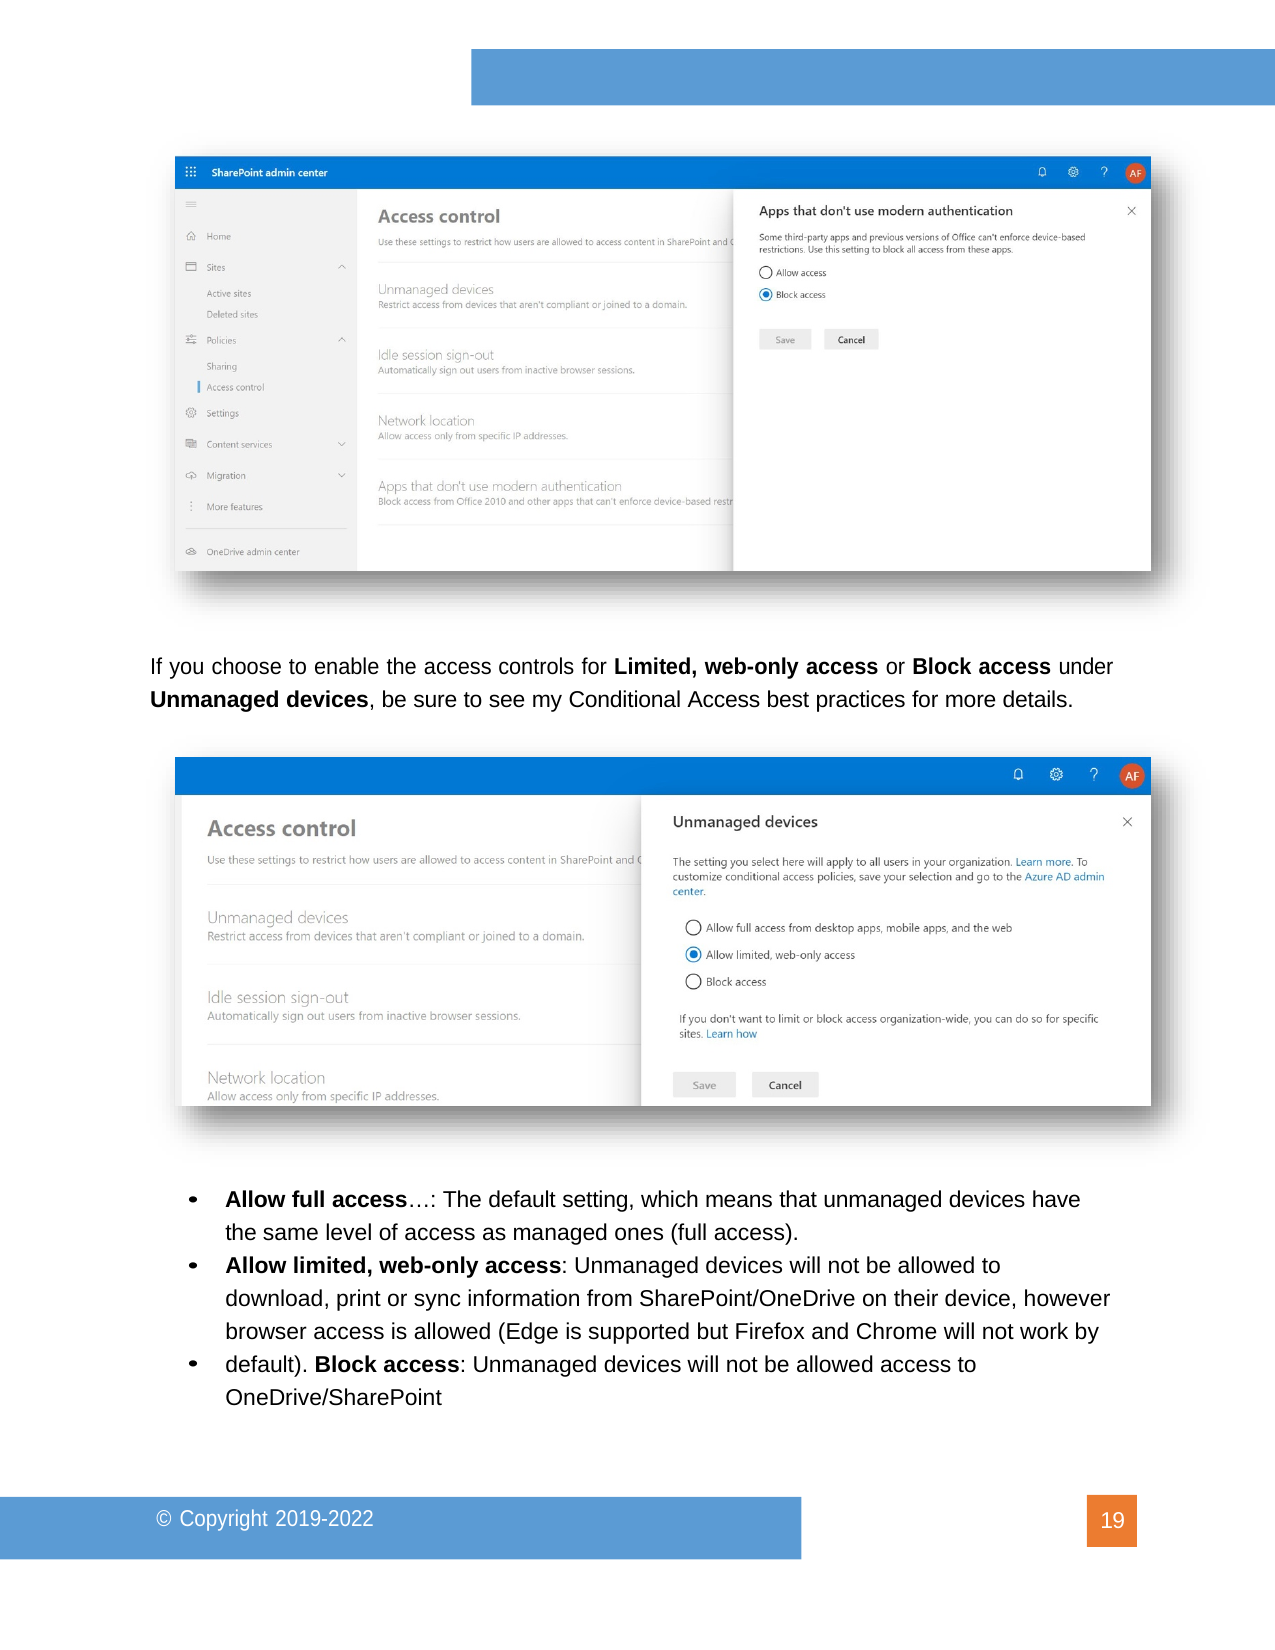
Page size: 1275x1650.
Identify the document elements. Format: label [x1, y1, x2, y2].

picture [142, 732, 1215, 1171]
picture [142, 130, 1215, 635]
